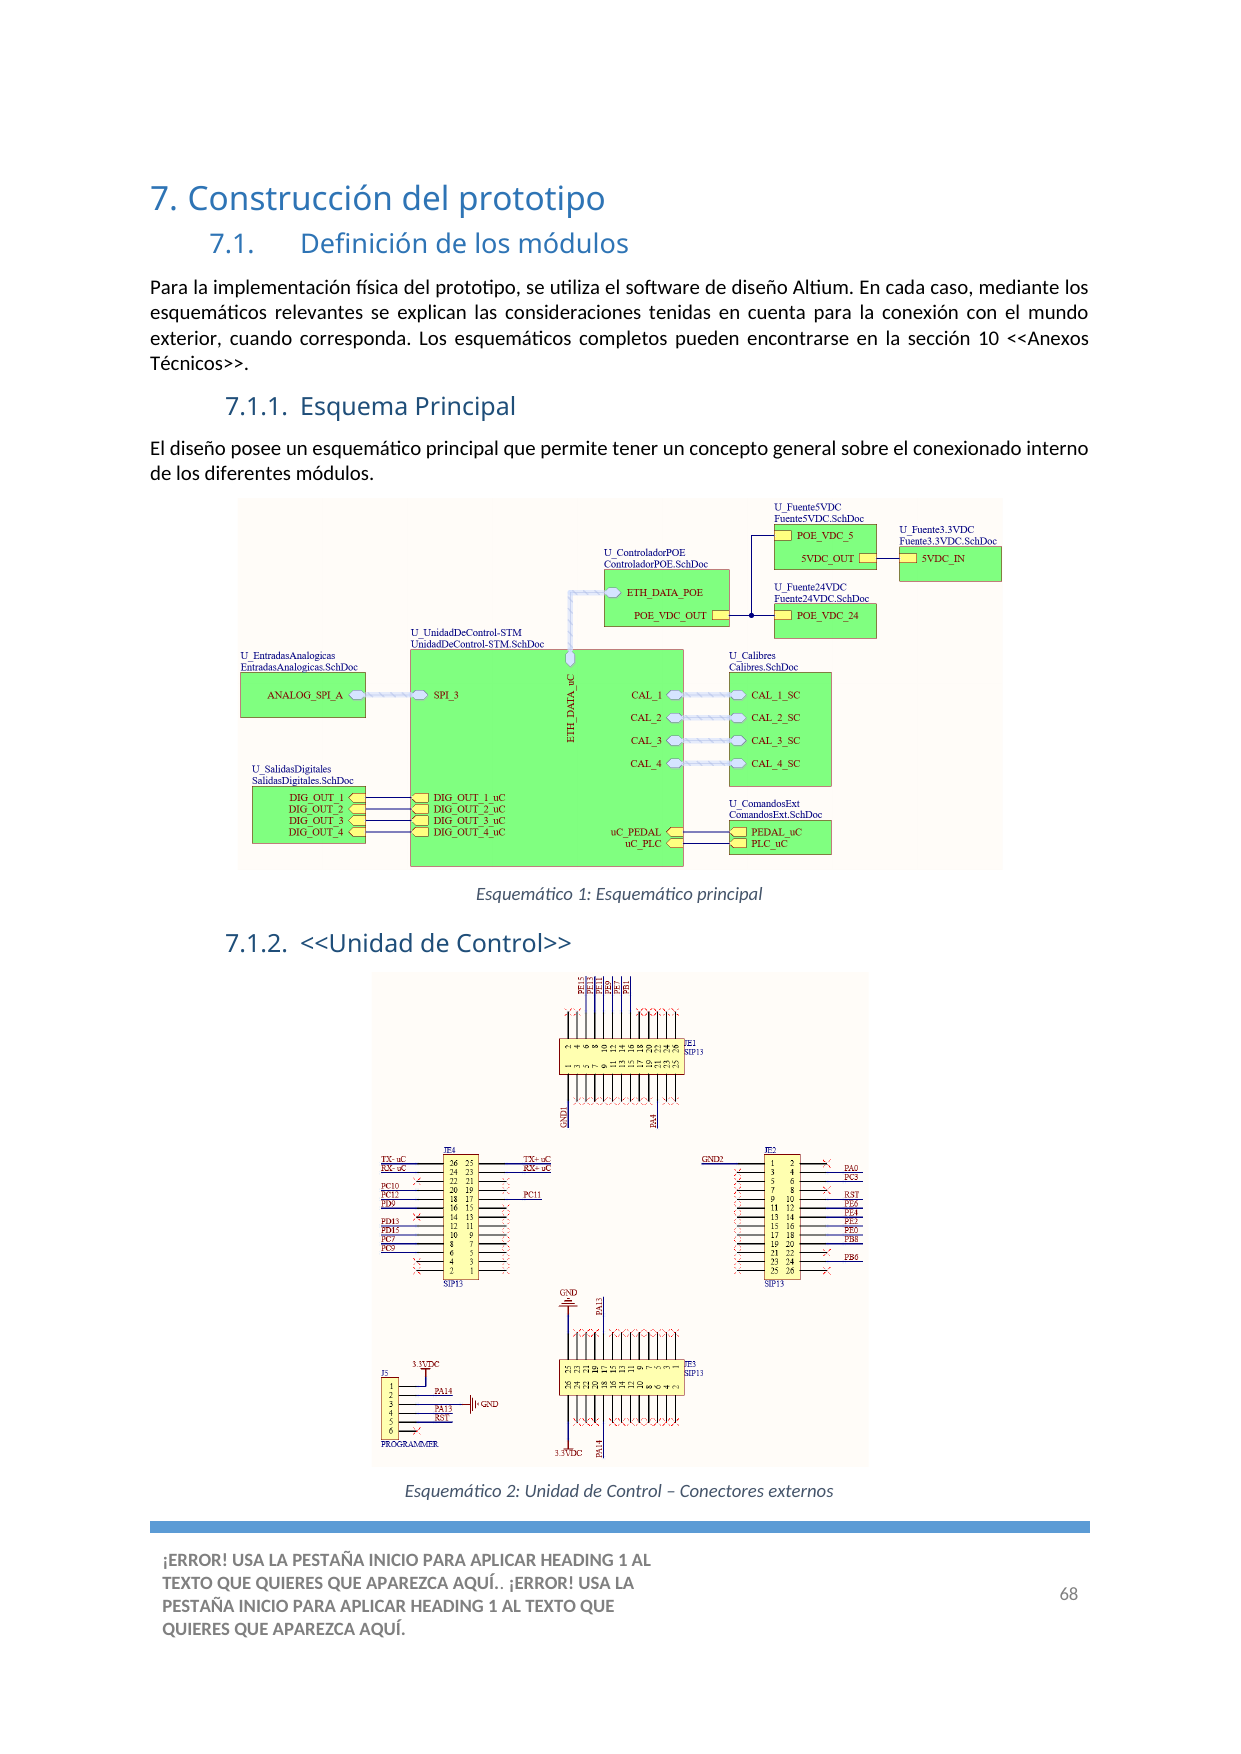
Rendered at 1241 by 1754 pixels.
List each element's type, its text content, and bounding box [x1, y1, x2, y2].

picture [371, 972, 869, 1467]
text El diseño posee un esquemático principal que permite tener un concepto general sobre el conexionado interno de los diferentes módulos. [150, 435, 1090, 486]
picture [237, 498, 1003, 870]
subtitle <<Unidad de Control>> [225, 926, 1090, 960]
text Esquemático 2: Unidad de Control – Conectores externos [150, 1479, 1090, 1502]
subtitle Definición de los módulos [209, 224, 1090, 261]
text Para la implementación física del prototipo, se utiliza el software de diseño Altium. En cada caso, mediante los esquemáticos relevantes se explican las consideraciones tenidas en cuenta para la conexión con el mundo exterior, cuando corresponda. Los esquemáticos completos pueden encontrarse en la sección 10 <<Anexos Técnicos>>. [150, 274, 1090, 376]
subtitle Construcción del prototipo [150, 175, 1090, 220]
text Esquemático 1: Esquemático principal [150, 882, 1090, 905]
subtitle Esquema Principal [225, 388, 1090, 422]
